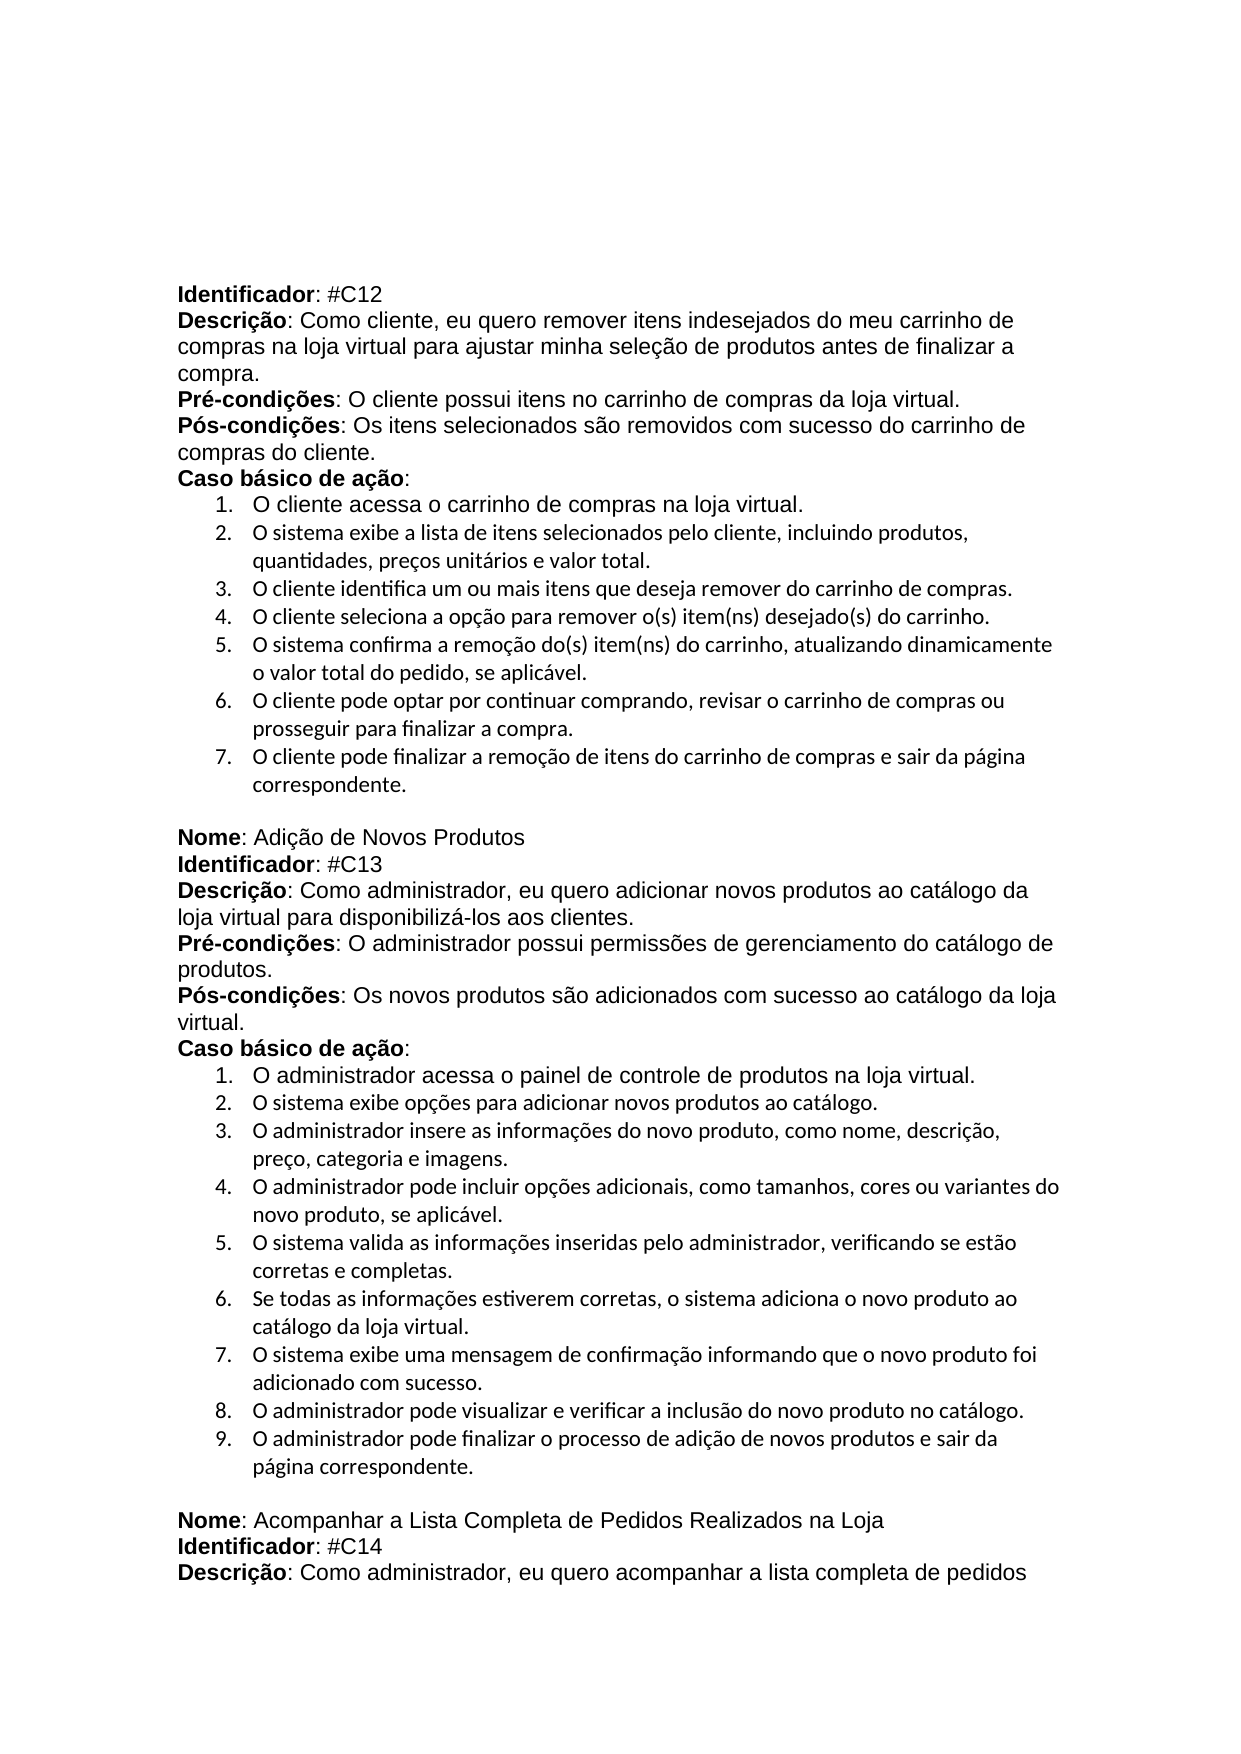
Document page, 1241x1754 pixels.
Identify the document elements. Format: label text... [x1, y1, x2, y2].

list O administrador pode finalizar o processo de adição de novos produtos e sair da página correspondente. [215, 1424, 1063, 1480]
list O sistema exibe a lista de itens selecionados pelo cliente, incluindo produtos, quantidades, preços unitários e valor total. [215, 518, 1063, 574]
list O administrador insere as informações do novo produto, como nome, descrição, preço, categoria e imagens. [215, 1116, 1063, 1172]
text Pós-condições: Os novos produtos são adicionados com sucesso ao catálogo da loja virtual. [177, 982, 1063, 1035]
text Identificador: #C14 [177, 1533, 1063, 1559]
list O cliente pode finalizar a remoção de itens do carrinho de compras e sair da página correspondente. [215, 742, 1063, 798]
list O cliente identifica um ou mais itens que deseja remover do carrinho de compras. [215, 574, 1063, 602]
text Pré-condições: O cliente possui itens no carrinho de compras da loja virtual. [177, 386, 1063, 412]
list Se todas as informações estiverem corretas, o sistema adiciona o novo produto ao catálogo da loja virtual. [215, 1284, 1063, 1340]
text Descrição: Como administrador, eu quero adicionar novos produtos ao catálogo da loja virtual para disponibilizá-los aos clientes. [177, 877, 1063, 930]
list O administrador pode incluir opções adicionais, como tamanhos, cores ou variantes do novo produto, se aplicável. [215, 1172, 1063, 1228]
list O cliente pode optar por continuar comprando, revisar o carrinho de compras ou prosseguir para finalizar a compra. [215, 686, 1063, 742]
list O sistema exibe opções para adicionar novos produtos ao catálogo. [215, 1088, 1063, 1116]
list O sistema valida as informações inseridas pelo administrador, verificando se estão corretas e completas. [215, 1228, 1063, 1284]
text Pós-condições: Os itens selecionados são removidos com sucesso do carrinho de compras do cliente. [177, 412, 1063, 465]
list O cliente seleciona a opção para remover o(s) item(ns) desejado(s) do carrinho. [215, 602, 1063, 630]
list O sistema exibe uma mensagem de confirmação informando que o novo produto foi adicionado com sucesso. [215, 1340, 1063, 1396]
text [177, 1559, 1063, 1586]
text Identificador: #C12 [177, 281, 1063, 307]
text Nome: Adição de Novos Produtos [177, 824, 1063, 851]
text Nome: Acompanhar a Lista Completa de Pedidos Realizados na Loja [177, 1507, 1063, 1533]
text Identificador: #C13 [177, 851, 1063, 877]
text Pré-condições: O administrador possui permissões de gerenciamento do catálogo de produtos. [177, 930, 1063, 982]
list O cliente acessa o carrinho de compras na loja virtual. [215, 491, 1063, 518]
text Caso básico de ação: [177, 1035, 1063, 1062]
list O administrador pode visualizar e verificar a inclusão do novo produto no catálogo. [215, 1396, 1063, 1424]
list O sistema confirma a remoção do(s) item(ns) do carrinho, atualizando dinamicamente o valor total do pedido, se aplicável. [215, 630, 1063, 686]
text Descrição: Como cliente, eu quero remover itens indesejados do meu carrinho de compras na loja virtual para ajustar minha seleção de produtos antes de finalizar a compra. [177, 307, 1063, 386]
text Caso básico de ação: [177, 465, 1063, 491]
list O administrador acessa o painel de controle de produtos na loja virtual. [215, 1062, 1063, 1088]
